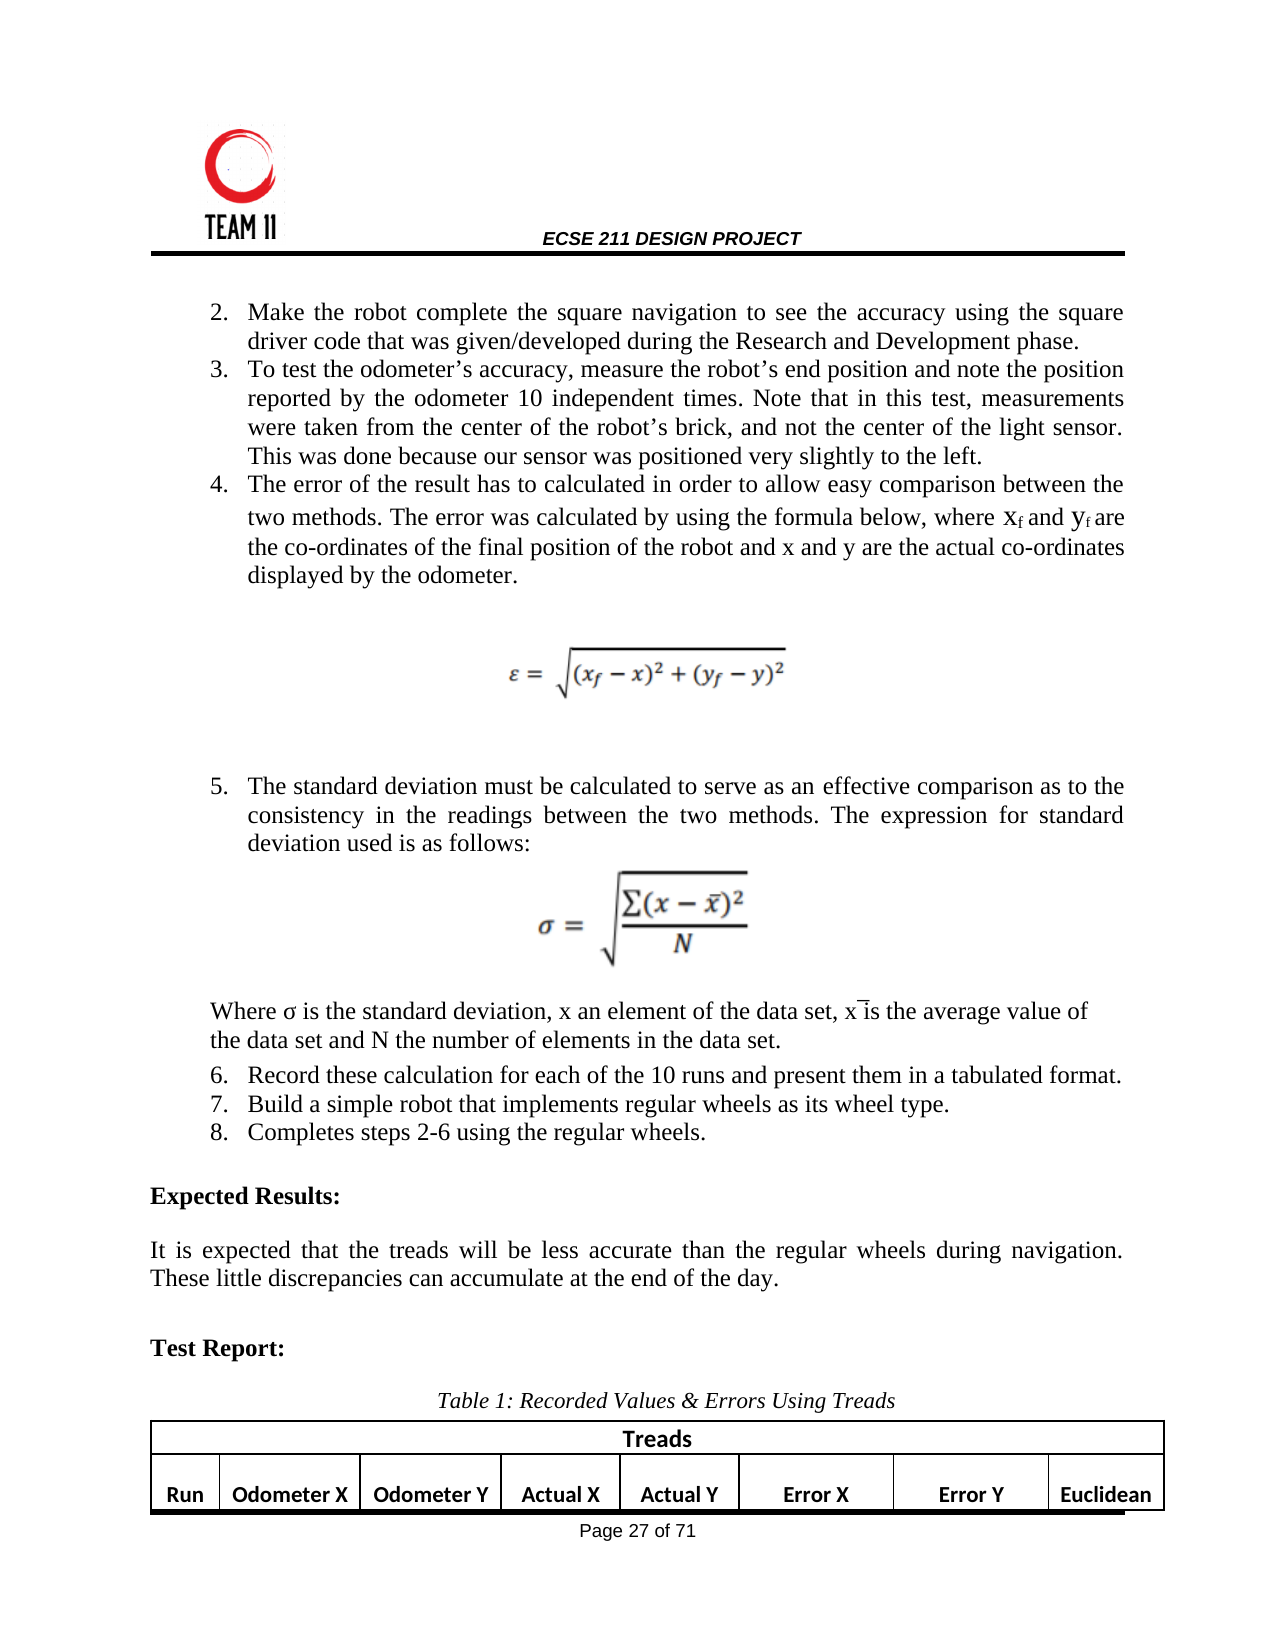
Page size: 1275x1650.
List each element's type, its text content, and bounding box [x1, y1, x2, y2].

text It is expected that the treads will be less accurate than the regular wheels during navigation. These little discrepancies can accumulate at the end of the day. [150, 1235, 1125, 1292]
table_cell Euclidean Error [1049, 1455, 1163, 1508]
table_cell Actual X XA ± 0.05 cm [502, 1455, 619, 1508]
table_cell Error Y EY ± 0.05 cm [894, 1455, 1048, 1508]
table_header Treads [152, 1422, 1163, 1453]
list Record these calculation for each of the 10 runs and present them in a tabulated format. [210, 1060, 1125, 1089]
picture [492, 857, 880, 990]
text Table 1: Recorded Values & Errors Using Treads [210, 1387, 1125, 1413]
table_cell Run # [152, 1455, 219, 1508]
list The standard deviation must be calculated to serve as an effective comparison as to the consistency in the readings between the two methods. The expression for standard deviation used is as follows: [210, 771, 1125, 857]
picture [446, 625, 889, 730]
table_cell Odometer X X0 ± 0.05 cm [220, 1455, 359, 1508]
text Test Report: [150, 1333, 1125, 1362]
text Where σ is the standard deviation, x an element of the data set, x ̅is the average value of the data set and N the number of elements in the data set. [210, 996, 1125, 1054]
table_cell Odometer Y Y0 ± 0.05 cm [361, 1455, 500, 1508]
list Build a simple robot that implements regular wheels as its wheel type. [210, 1089, 1125, 1117]
table_cell Actual Y YA ± 0.05 cm [621, 1455, 738, 1508]
list The error of the result has to calculated in order to allow easy comparison between the two methods. The error was calculated by using the formula below, where xf and yf are the co-ordinates of the final position of the robot and x and y are the actual co-ordinates displayed by the odometer. [210, 469, 1125, 589]
table_cell Error X EX ± 0.05 cm [740, 1455, 893, 1508]
list Make the robot complete the square navigation to see the accuracy using the square driver code that was given/developed during the Research and Development phase. [210, 297, 1125, 354]
text Expected Results: [150, 1181, 1125, 1210]
list Completes steps 2-6 using the regular wheels. [210, 1117, 1125, 1146]
picture [197, 120, 286, 245]
list To test the odometer’s accuracy, measure the robot’s end position and note the position reported by the odometer 10 independent times. Note that in this test, measurements were taken from the center of the robot’s brick, and not the center of the light sensor. This was done because our sensor was positioned very slightly to the left. [210, 354, 1125, 469]
